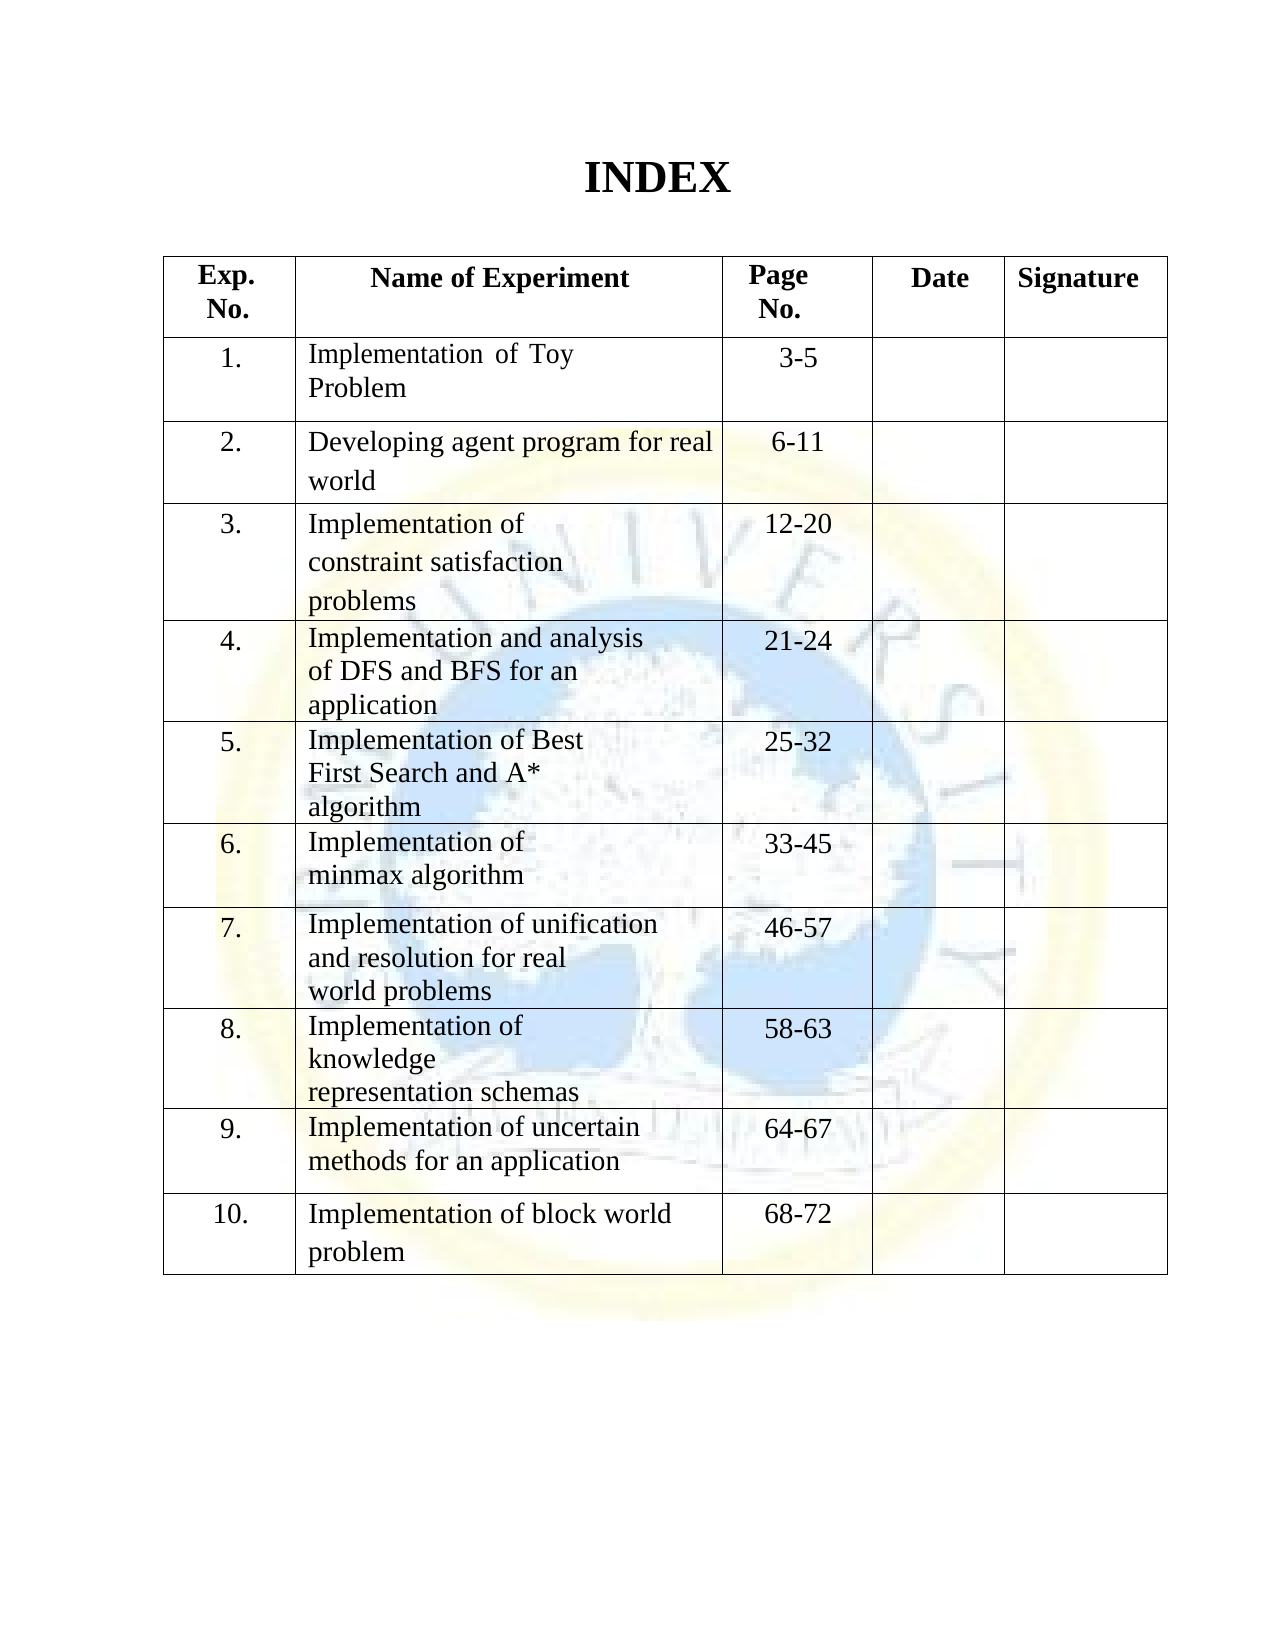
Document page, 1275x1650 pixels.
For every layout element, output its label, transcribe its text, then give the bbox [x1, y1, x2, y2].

table_cell 21-24 [723, 621, 872, 721]
table_cell 10. [164, 1194, 295, 1274]
table_cell Implementation of constraint satisfaction problems [296, 504, 722, 620]
table_cell 64-67 [723, 1109, 872, 1193]
table_header Page No. [723, 257, 872, 337]
table_cell 25-32 [723, 722, 872, 823]
table_cell [1005, 504, 1167, 620]
table_cell 3-5 [723, 338, 872, 421]
table_cell [873, 1009, 1004, 1108]
table_cell 46-57 [723, 908, 872, 1008]
text INDEX [228, 149, 1087, 202]
table_cell Implementation of block world problem [296, 1194, 722, 1274]
table_cell Implementation of unification and resolution for real world problems [296, 908, 722, 1008]
table_cell 6. [164, 824, 295, 907]
table_cell Implementation of uncertain methods for an application [296, 1109, 722, 1193]
table_cell 8. [164, 1009, 295, 1108]
table_cell [873, 1194, 1004, 1274]
table_cell Implementation and analysis of DFS and BFS for an application [296, 621, 722, 721]
table_header Name of Experiment [296, 257, 722, 337]
table_cell [1005, 1009, 1167, 1108]
table_cell [1005, 1109, 1167, 1193]
table_cell 33-45 [723, 824, 872, 907]
table_header Exp. No. [164, 257, 295, 337]
table_header Signature [1005, 257, 1167, 337]
table_cell [873, 908, 1004, 1008]
table_cell 58-63 [723, 1009, 872, 1108]
table_cell [873, 824, 1004, 907]
table_cell [873, 722, 1004, 823]
table_cell 6-11 [723, 422, 872, 503]
table_cell Implementation of minmax algorithm [296, 824, 722, 907]
table_cell [1005, 908, 1167, 1008]
table_cell [1005, 824, 1167, 907]
table_cell Implementation of Toy Problem [296, 338, 722, 421]
table_cell Implementation of Best First Search and A* algorithm [296, 722, 722, 823]
table_cell 1. [164, 338, 295, 421]
table_cell [1005, 1194, 1167, 1274]
table_cell [873, 621, 1004, 721]
table_cell 68-72 [723, 1194, 872, 1274]
table_cell 7. [164, 908, 295, 1008]
table_cell 3. [164, 504, 295, 620]
table_cell 9. [164, 1109, 295, 1193]
table_header Date [873, 257, 1004, 337]
table_cell Implementation of knowledge representation schemas [296, 1009, 722, 1108]
table_cell [873, 504, 1004, 620]
table_cell [1005, 621, 1167, 721]
table_cell 5. [164, 722, 295, 823]
picture [216, 1275, 1109, 1321]
table_cell 2. [164, 422, 295, 503]
table_cell [873, 422, 1004, 503]
table_cell 12-20 [723, 504, 872, 620]
table_cell [873, 338, 1004, 421]
table_cell 4. [164, 621, 295, 721]
table_cell [1005, 338, 1167, 421]
table_cell [1005, 722, 1167, 823]
table_cell Developing agent program for real world [296, 422, 722, 503]
table_cell [1005, 422, 1167, 503]
table_cell [873, 1109, 1004, 1193]
